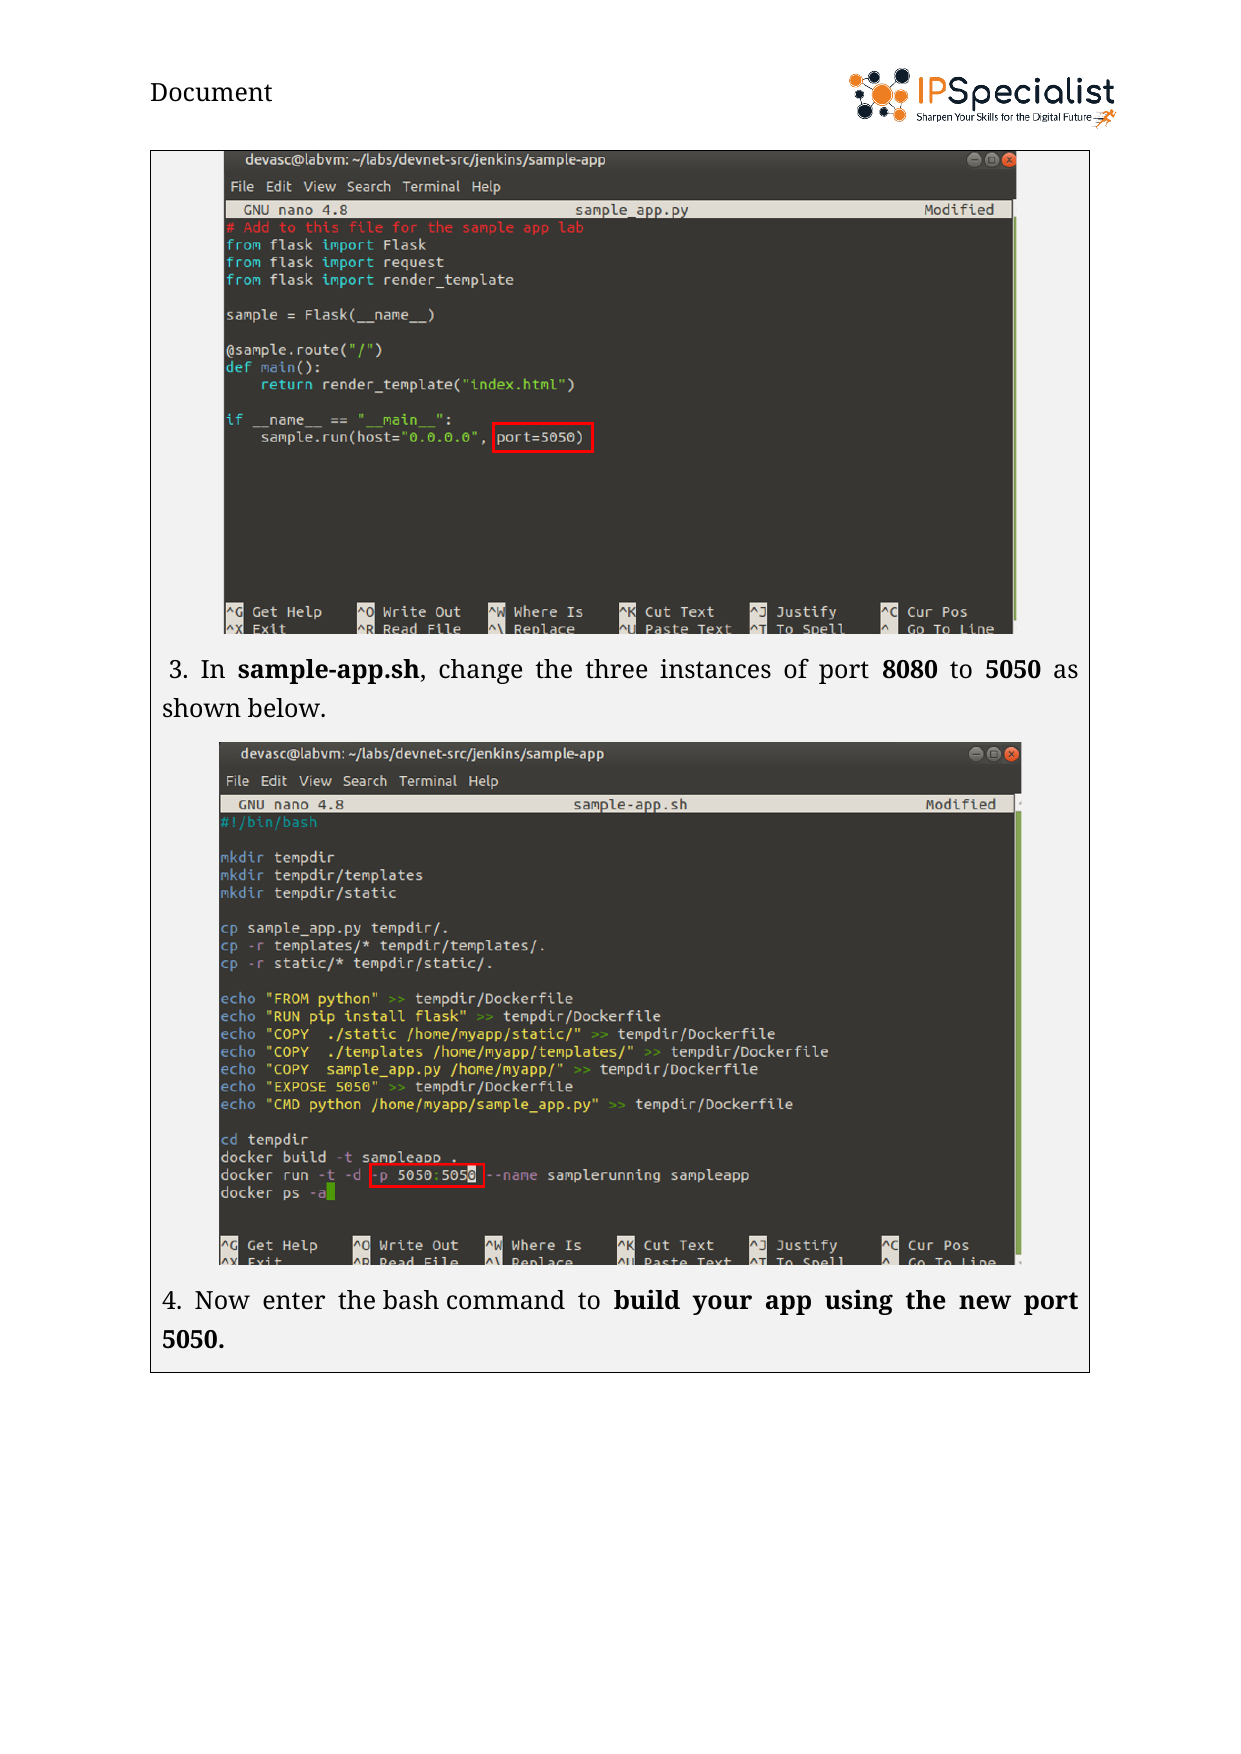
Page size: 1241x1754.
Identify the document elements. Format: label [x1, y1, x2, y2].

table_header [151, 151, 1089, 1372]
picture [219, 742, 1022, 1265]
picture [223, 151, 1017, 634]
picture [843, 54, 1121, 136]
